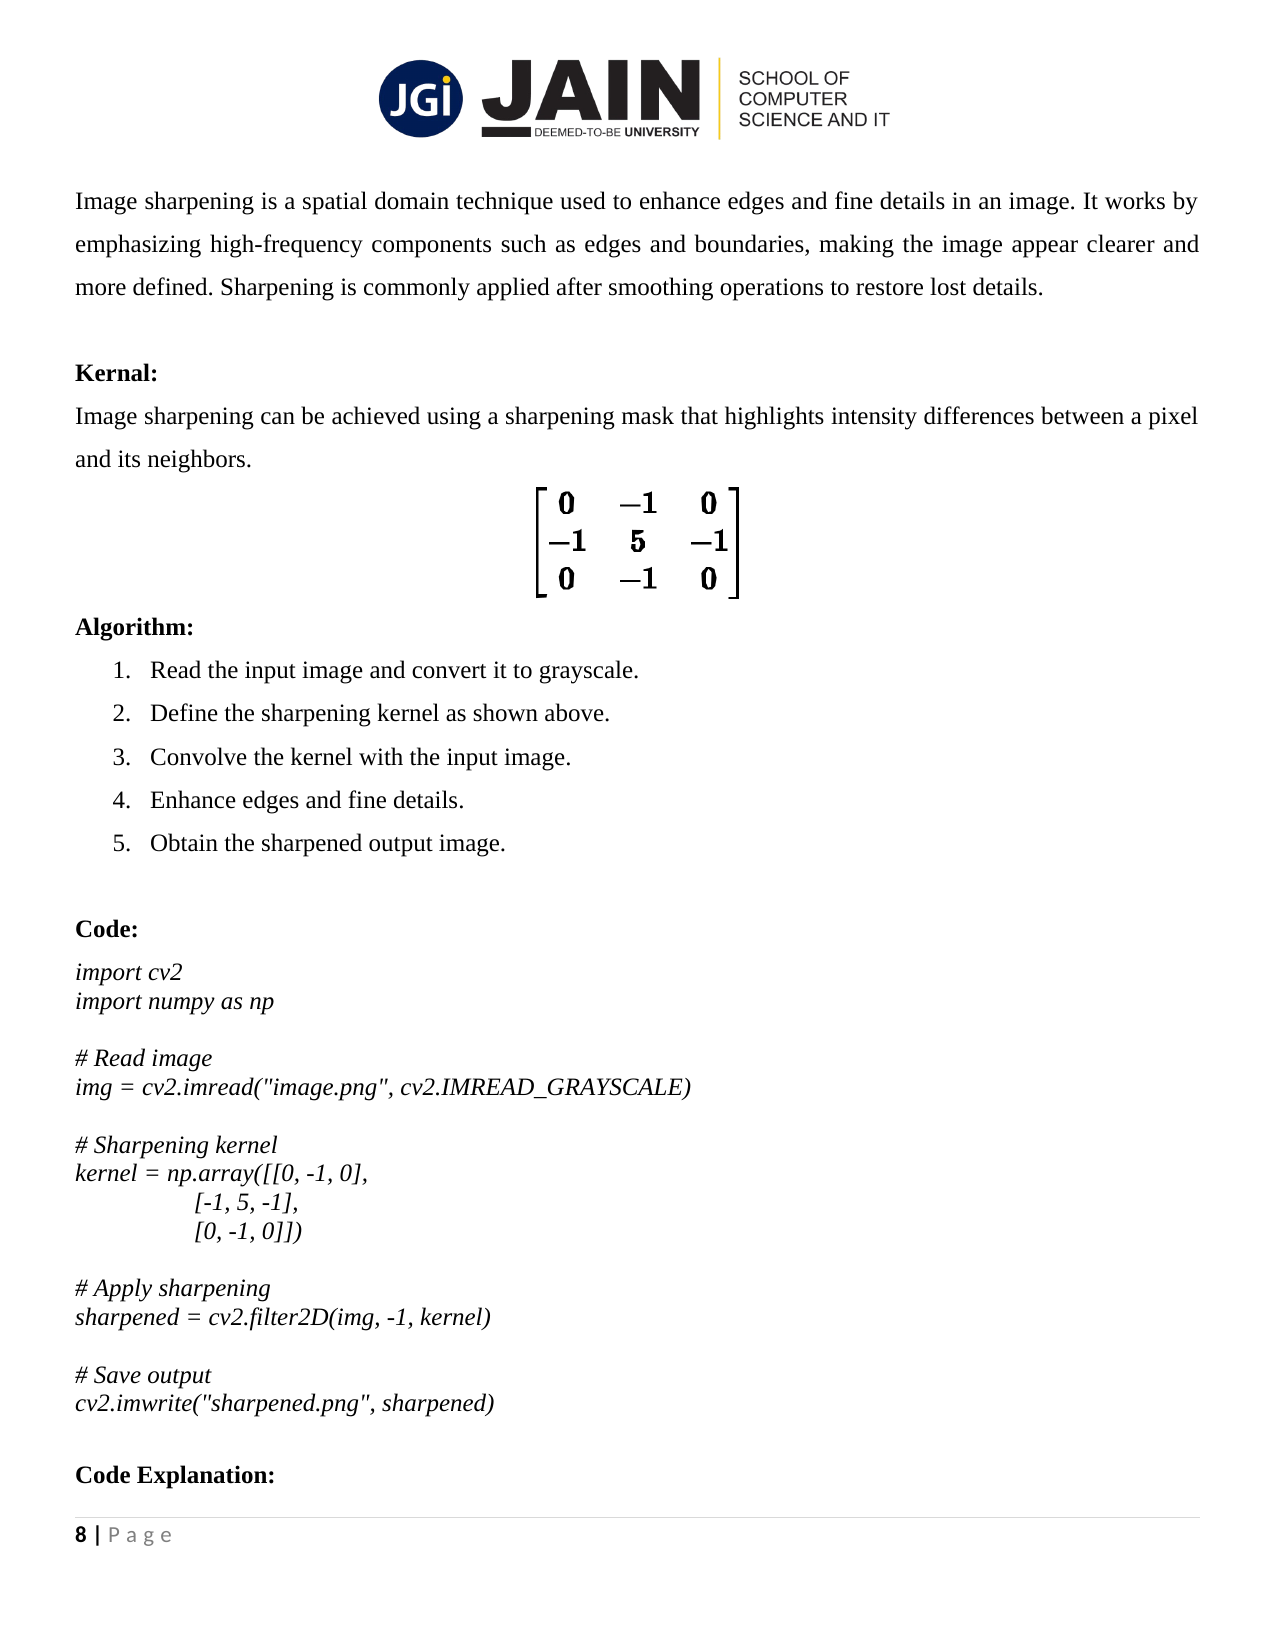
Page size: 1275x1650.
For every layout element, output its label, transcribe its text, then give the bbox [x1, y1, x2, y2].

text # Read image [75, 1043, 1200, 1072]
picture [536, 487, 739, 599]
text [0, -1, 0]]) [75, 1216, 1200, 1245]
text Kernal: [75, 358, 1200, 387]
list Read the input image and convert it to grayscale. [112, 655, 1200, 684]
text cv2.imwrite("sharpened.png", sharpened) [75, 1388, 1200, 1417]
list Convolve the kernel with the input image. [112, 742, 1200, 770]
text img = cv2.imread("image.png", cv2.IMREAD_GRAYSCALE) [75, 1072, 1200, 1101]
list Obtain the sharpened output image. [112, 828, 1200, 857]
picture [371, 50, 904, 148]
text Image sharpening is a spatial domain technique used to enhance edges and fine details in an image. It works by emphasizing high-frequency components such as edges and boundaries, making the image appear clearer and more defined. Sharpening is commonly applied after smoothing operations to restore lost details. [75, 186, 1200, 301]
text Code: [75, 914, 1200, 943]
list Define the sharpening kernel as shown above. [112, 698, 1200, 727]
text Algorithm: [75, 612, 1200, 641]
text sharpened = cv2.filter2D(img, -1, kernel) [75, 1302, 1200, 1331]
text # Save output [75, 1360, 1200, 1388]
text # Sharpening kernel [75, 1130, 1200, 1158]
list Enhance edges and fine details. [112, 785, 1200, 813]
text Image sharpening can be achieved using a sharpening mask that highlights intensity differences between a pixel and its neighbors. [75, 401, 1200, 473]
text Code Explanation: [75, 1460, 1200, 1489]
text [-1, 5, -1], [75, 1187, 1200, 1216]
text import numpy as np [75, 986, 1200, 1015]
text import cv2 [75, 957, 1200, 986]
text # Apply sharpening [75, 1273, 1200, 1302]
text kernel = np.array([[0, -1, 0], [75, 1158, 1200, 1187]
